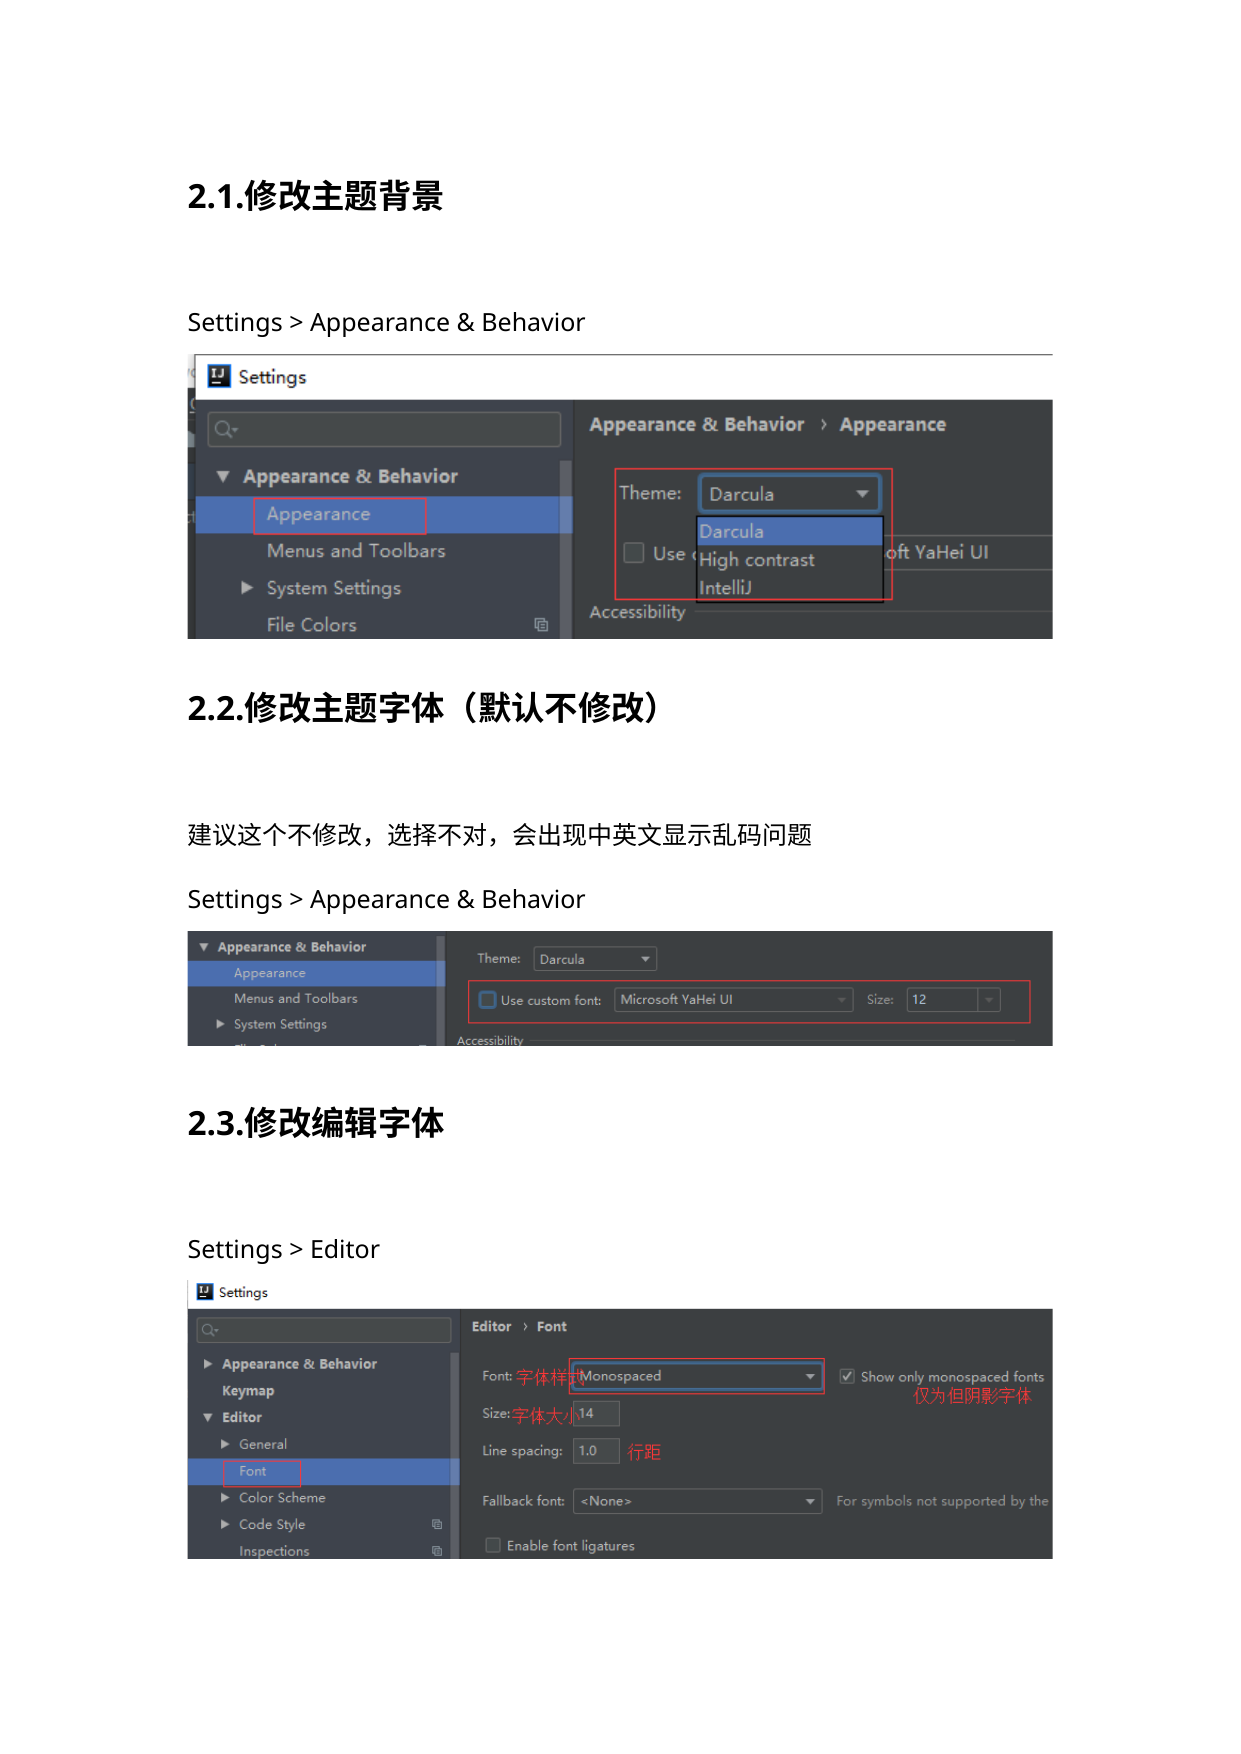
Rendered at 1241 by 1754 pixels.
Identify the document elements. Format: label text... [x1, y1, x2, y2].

picture [187, 1280, 1053, 1559]
picture [187, 354, 1053, 639]
subtitle 2.1.修改主题背景 [187, 162, 1053, 227]
subtitle 2.2.修改主题字体（默认不修改） [187, 674, 1053, 739]
text 建议这个不修改，选择不对，会出现中英文显示乱码问题 [187, 801, 1053, 866]
picture [187, 931, 1053, 1046]
text Settings > Appearance & Behavior [187, 289, 1053, 354]
text Settings > Appearance & Behavior [187, 866, 1053, 931]
subtitle 2.3.修改编辑字体 [187, 1088, 1053, 1153]
text Settings > Editor [187, 1216, 1053, 1280]
